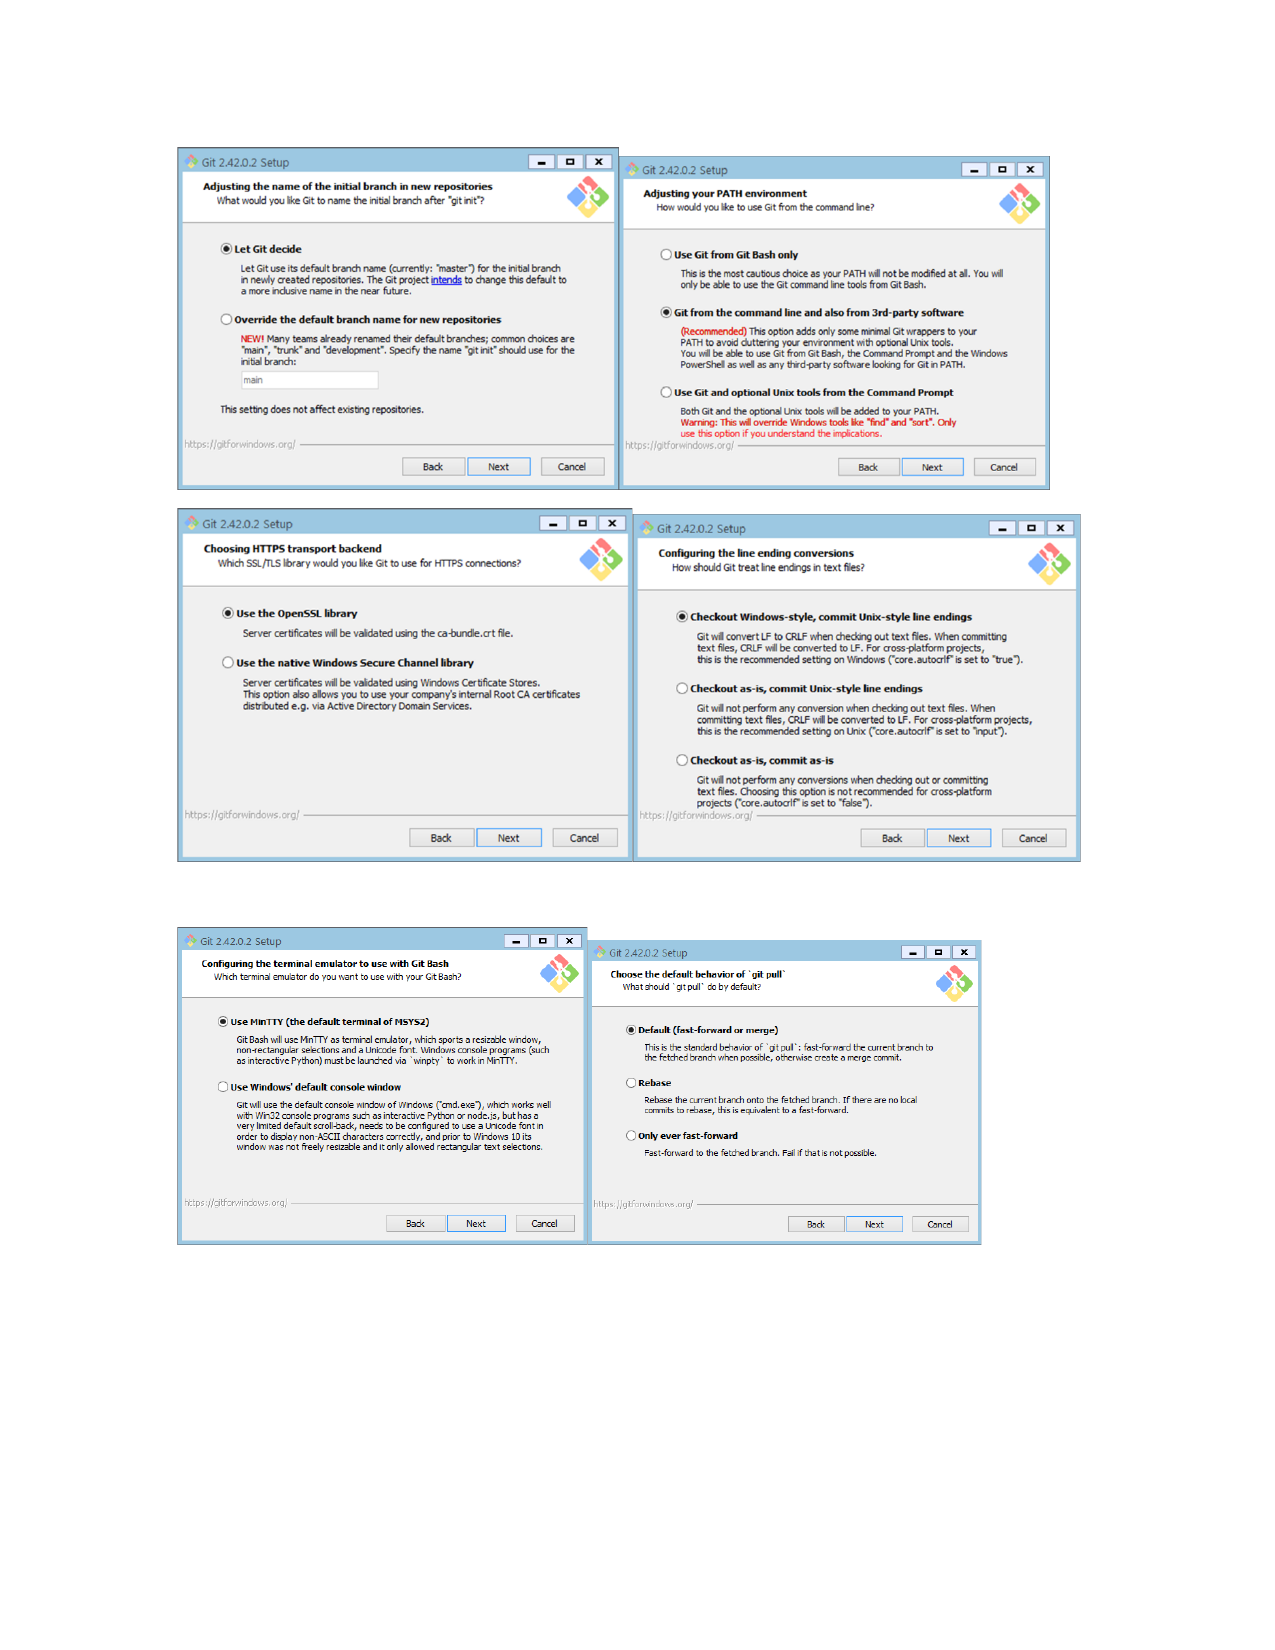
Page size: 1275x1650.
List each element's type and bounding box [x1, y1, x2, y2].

picture [177, 147, 1050, 490]
picture [177, 508, 1081, 862]
